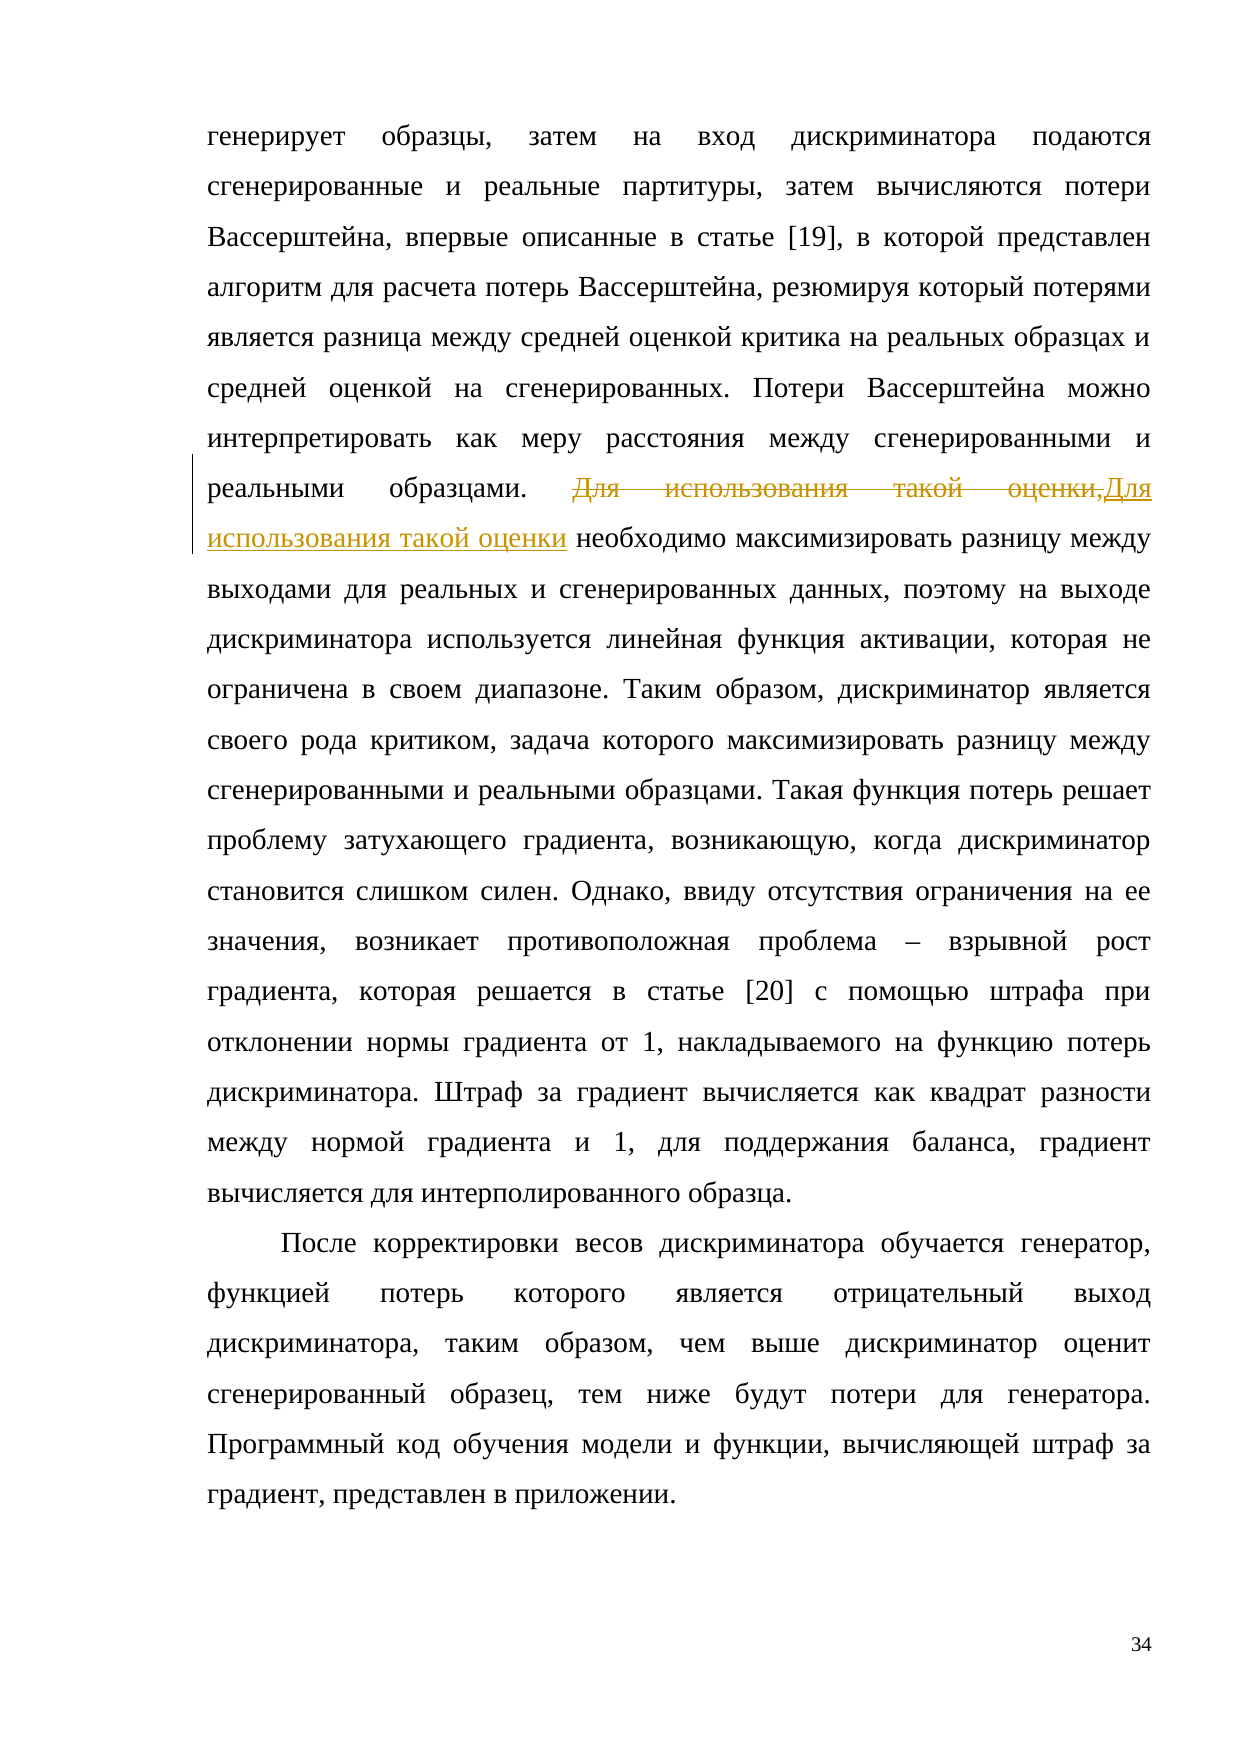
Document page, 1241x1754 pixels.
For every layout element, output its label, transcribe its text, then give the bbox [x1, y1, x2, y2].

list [207, 118, 1152, 1208]
list После корректировки весов дискриминатора обучается генератор, функцией потерь которого является отрицательный выход дискриминатора, таким образом, чем выше дискриминатор оценит сгенерированный образец, тем ниже будут потери для генератора. Программный код обучения модели и функции, вычисляющей штраф за градиент, представлен в приложении. [207, 1225, 1152, 1510]
